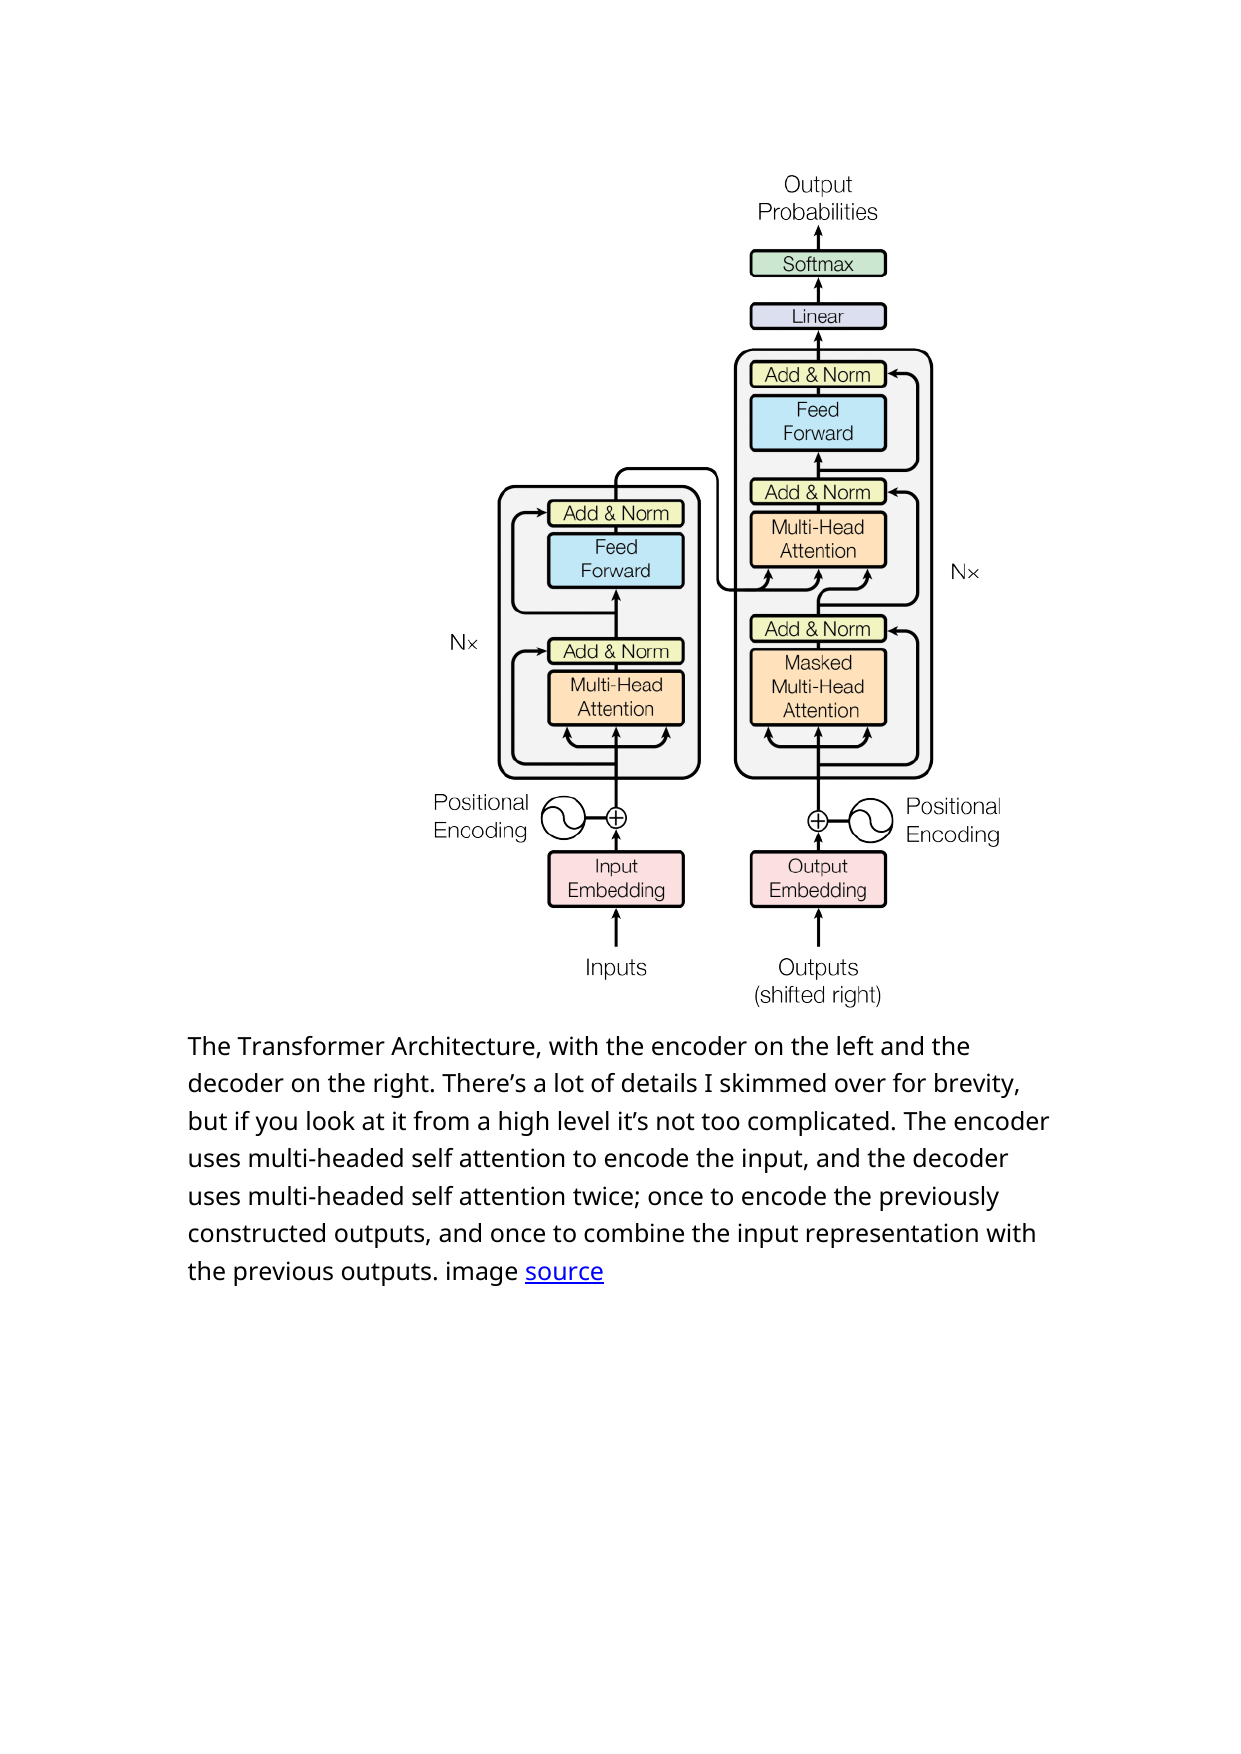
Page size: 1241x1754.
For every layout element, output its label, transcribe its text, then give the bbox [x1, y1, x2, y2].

text The Transformer Architecture, with the encoder on the left and the decoder on the right. There’s a lot of details I skimmed over for brevity, but if you look at it from a high level it’s not too complicated. The encoder uses multi-headed self attention to encode the input, and the decoder uses multi-headed self attention twice; once to encode the previously constructed outputs, and once to combine the input representation with the previous outputs. image source [187, 1027, 1053, 1289]
picture [187, 164, 1241, 1021]
